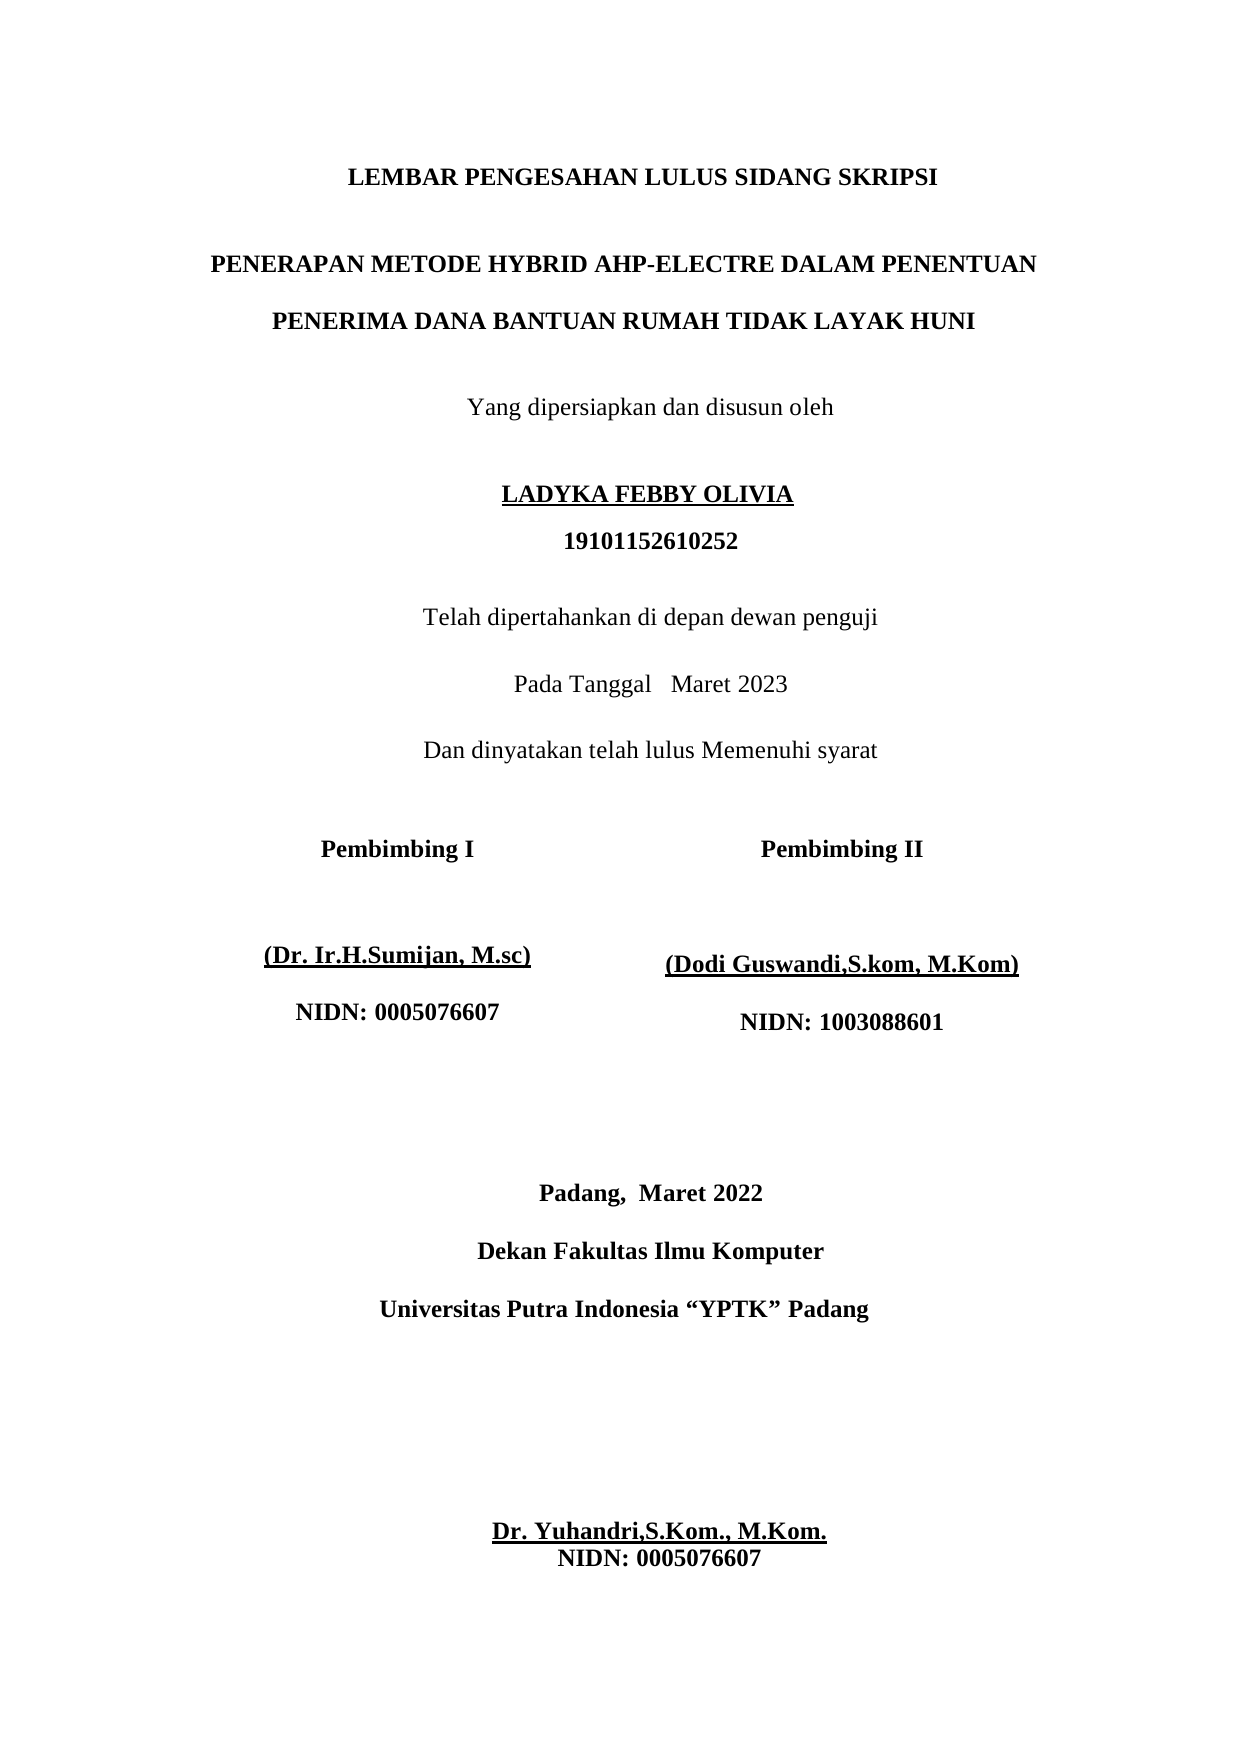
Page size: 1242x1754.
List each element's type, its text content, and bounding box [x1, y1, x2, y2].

table_header Pembimbing I (Dr. Ir.H.Sumijan, M.sc) NIDN: 0005076607 [175, 834, 619, 1101]
subtitle LEMBAR PENGESAHAN LULUS SIDANG SKRIPSI [212, 162, 1073, 191]
text PENERAPAN METODE HYBRID AHP-ELECTRE DALAM PENENTUAN PENERIMA DANA BANTUAN RUMAH TIDAK LAYAK HUNI [175, 249, 1073, 335]
text Telah dipertahankan di depan dewan penguji [421, 602, 879, 631]
text 19101152610252 [558, 526, 743, 555]
text LADYKA FEBBY OLIVIA [470, 479, 825, 507]
text Universitas Putra Indonesia “YPTK” Padang [175, 1294, 1073, 1323]
text Dan dinyatakan telah lulus Memenuhi syarat [421, 735, 879, 764]
text Pada Tanggal Maret 2023 [507, 669, 794, 698]
text Dekan Fakultas Ilmu Komputer [473, 1236, 827, 1264]
text Padang, Maret 2022 [535, 1178, 767, 1207]
text Yang dipersiapkan dan disusun oleh [464, 392, 836, 421]
table_header Pembimbing II (Dodi Guswandi,S.kom, M.Kom) NIDN: 1003088601 [620, 834, 1064, 1101]
